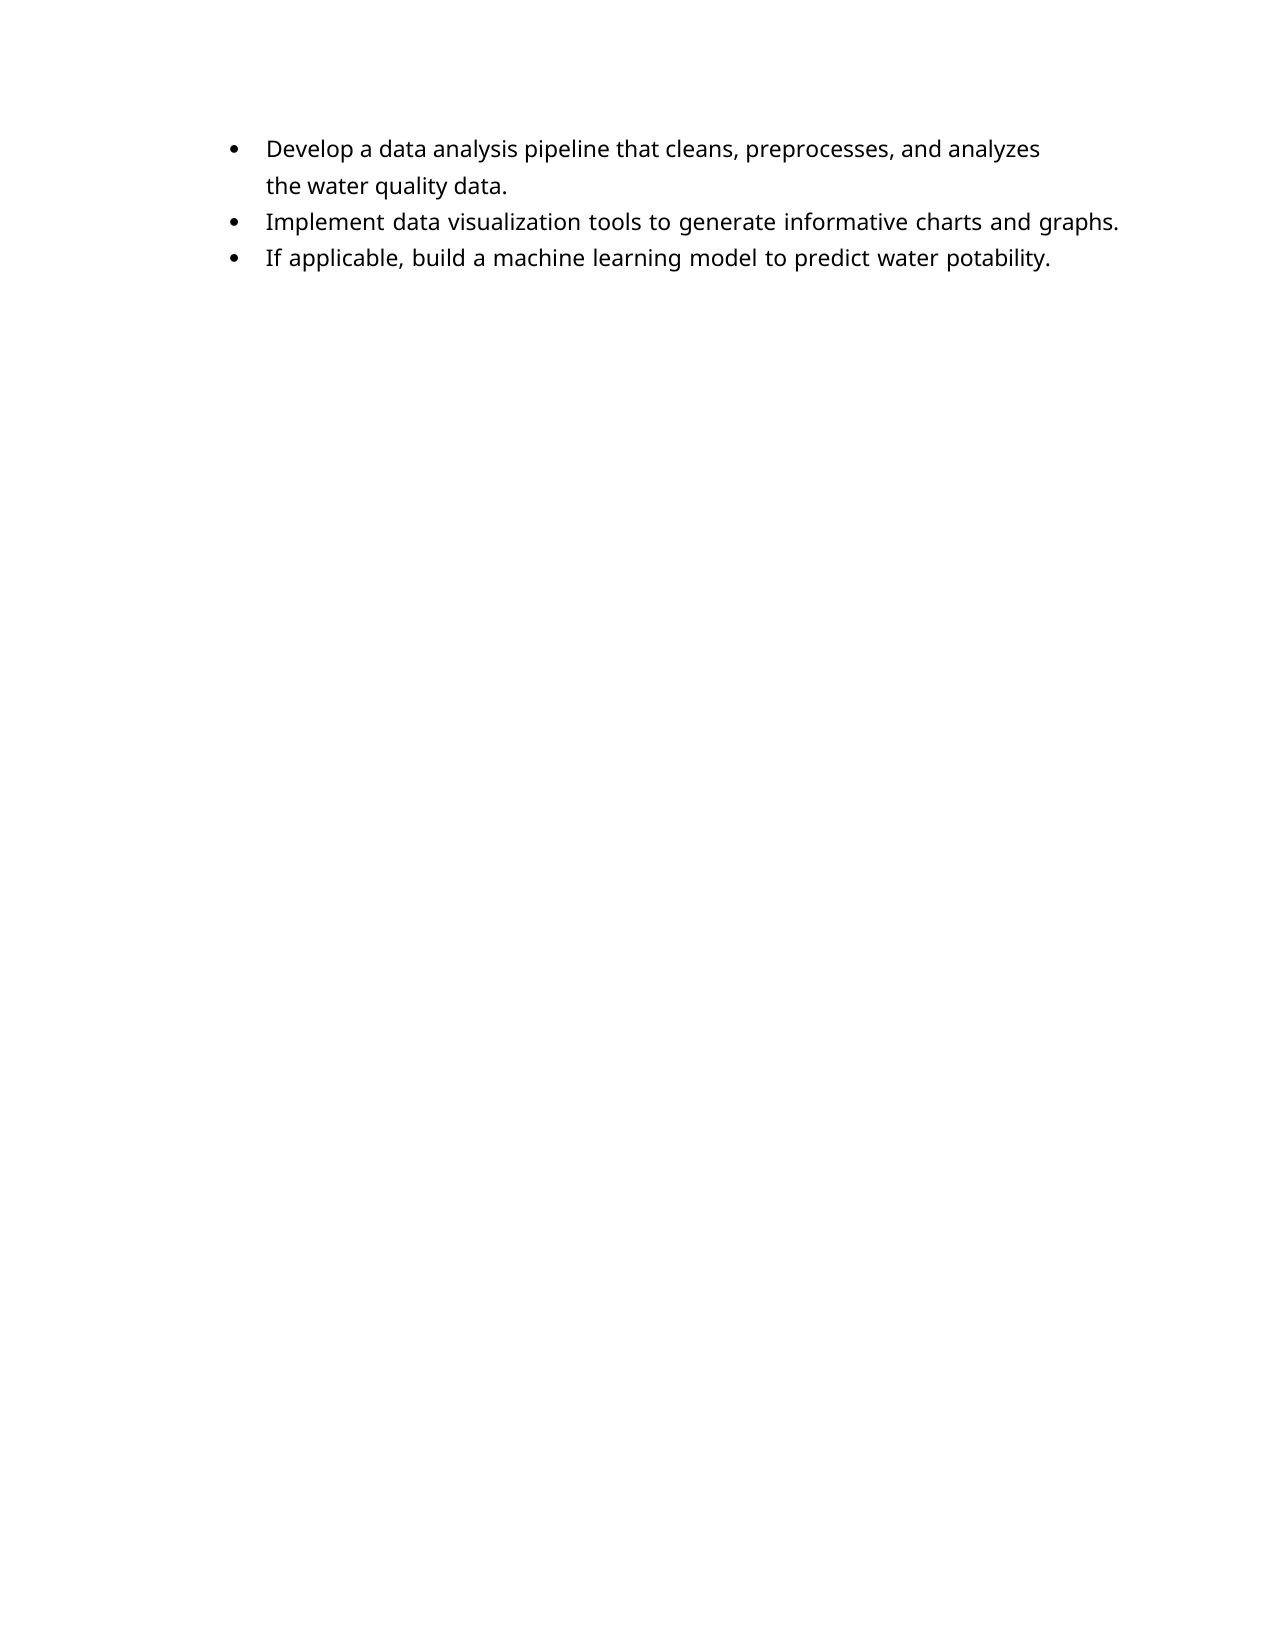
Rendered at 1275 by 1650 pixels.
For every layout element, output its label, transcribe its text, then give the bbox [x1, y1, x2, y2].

list If applicable, build a machine learning model to predict water potability. [230, 242, 1135, 273]
list Develop a data analysis pipeline that cleans, preprocesses, and analyzes the water quality data. [230, 133, 1069, 201]
list Implement data visualization tools to generate informative charts and graphs. [230, 206, 1135, 238]
